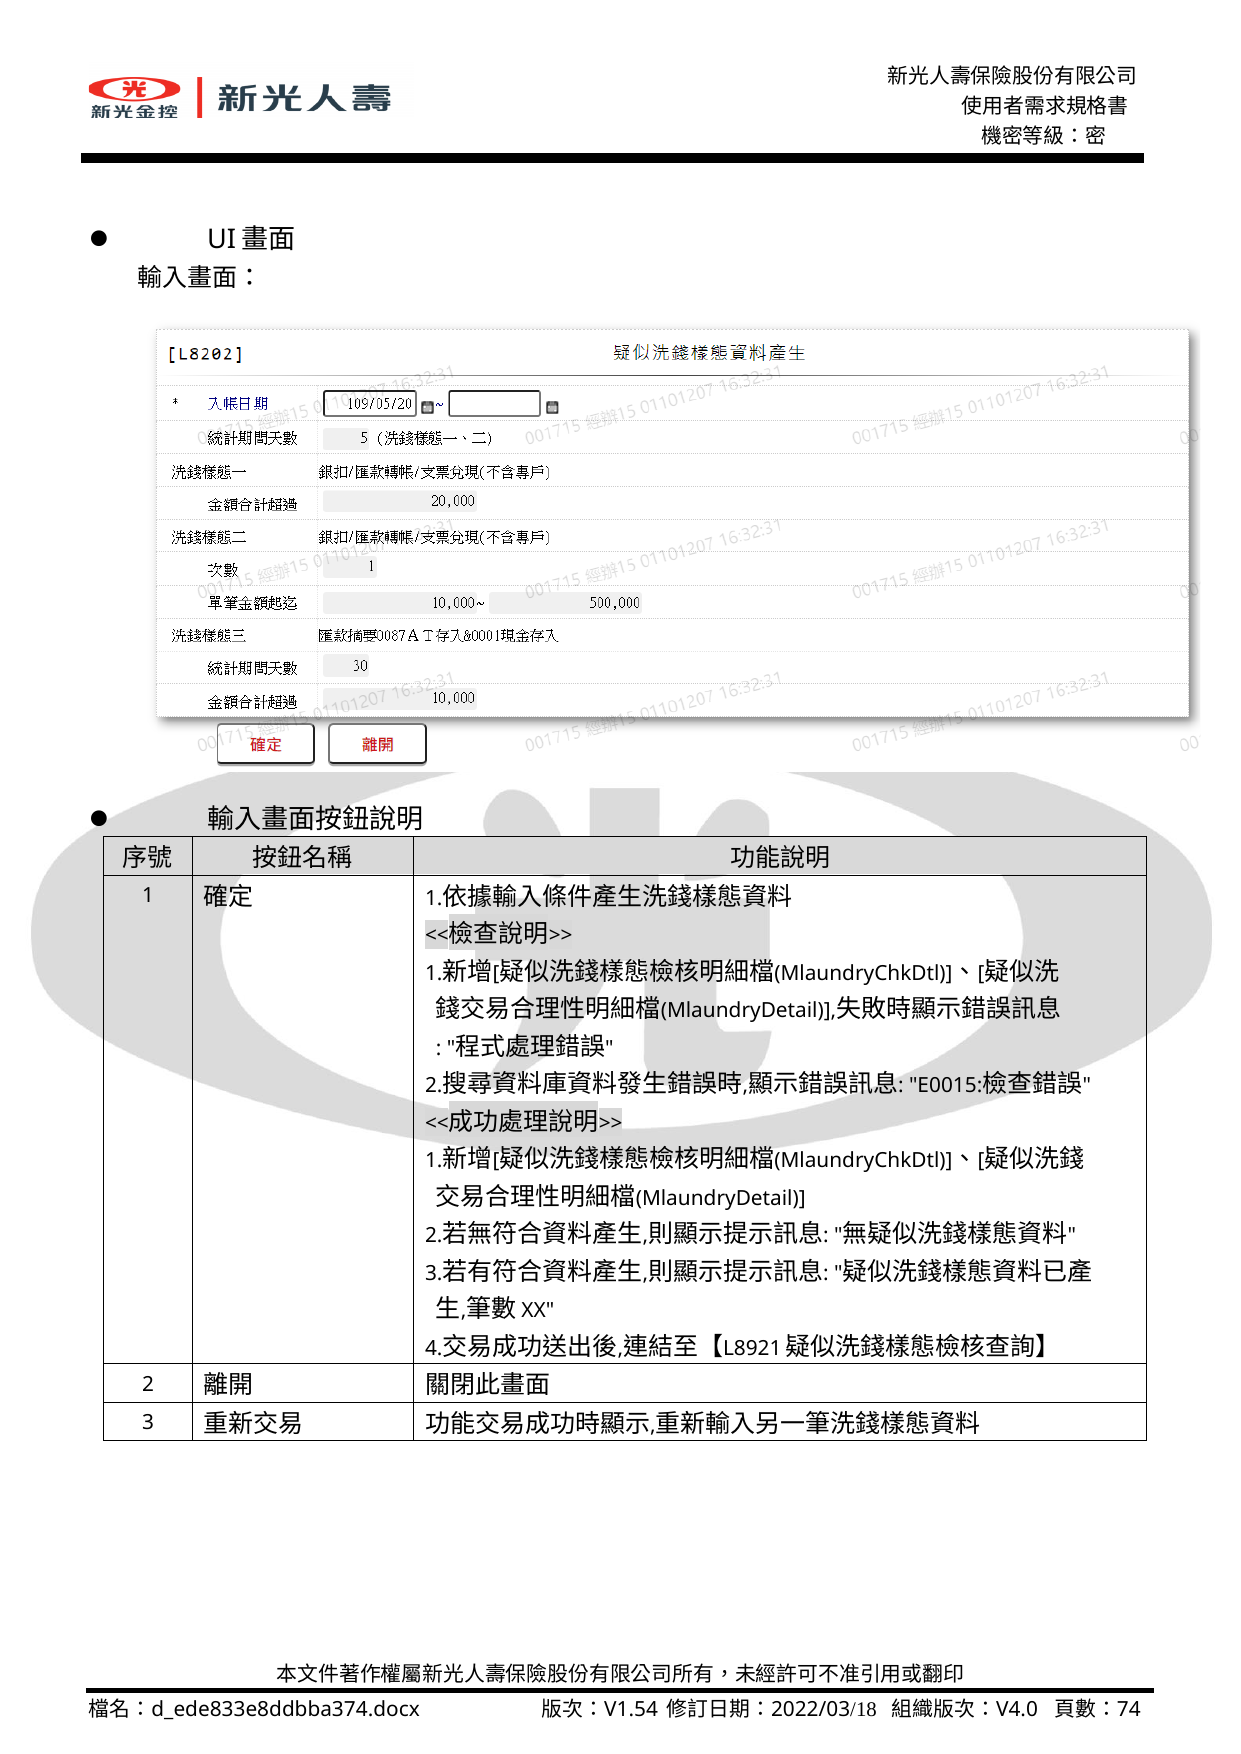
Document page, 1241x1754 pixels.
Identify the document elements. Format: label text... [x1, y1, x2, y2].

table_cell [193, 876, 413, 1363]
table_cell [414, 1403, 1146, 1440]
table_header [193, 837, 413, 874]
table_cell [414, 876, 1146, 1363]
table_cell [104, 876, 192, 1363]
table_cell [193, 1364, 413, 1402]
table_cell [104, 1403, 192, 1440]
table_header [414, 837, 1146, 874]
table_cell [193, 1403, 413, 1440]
picture [88, 61, 414, 118]
list 輸入畫面按鈕說明 [89, 797, 1152, 836]
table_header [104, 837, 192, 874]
list UI畫面 [89, 217, 1152, 257]
picture [25, 319, 1215, 1166]
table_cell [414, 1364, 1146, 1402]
text 輸入畫面： [138, 257, 1152, 294]
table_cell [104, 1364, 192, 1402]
